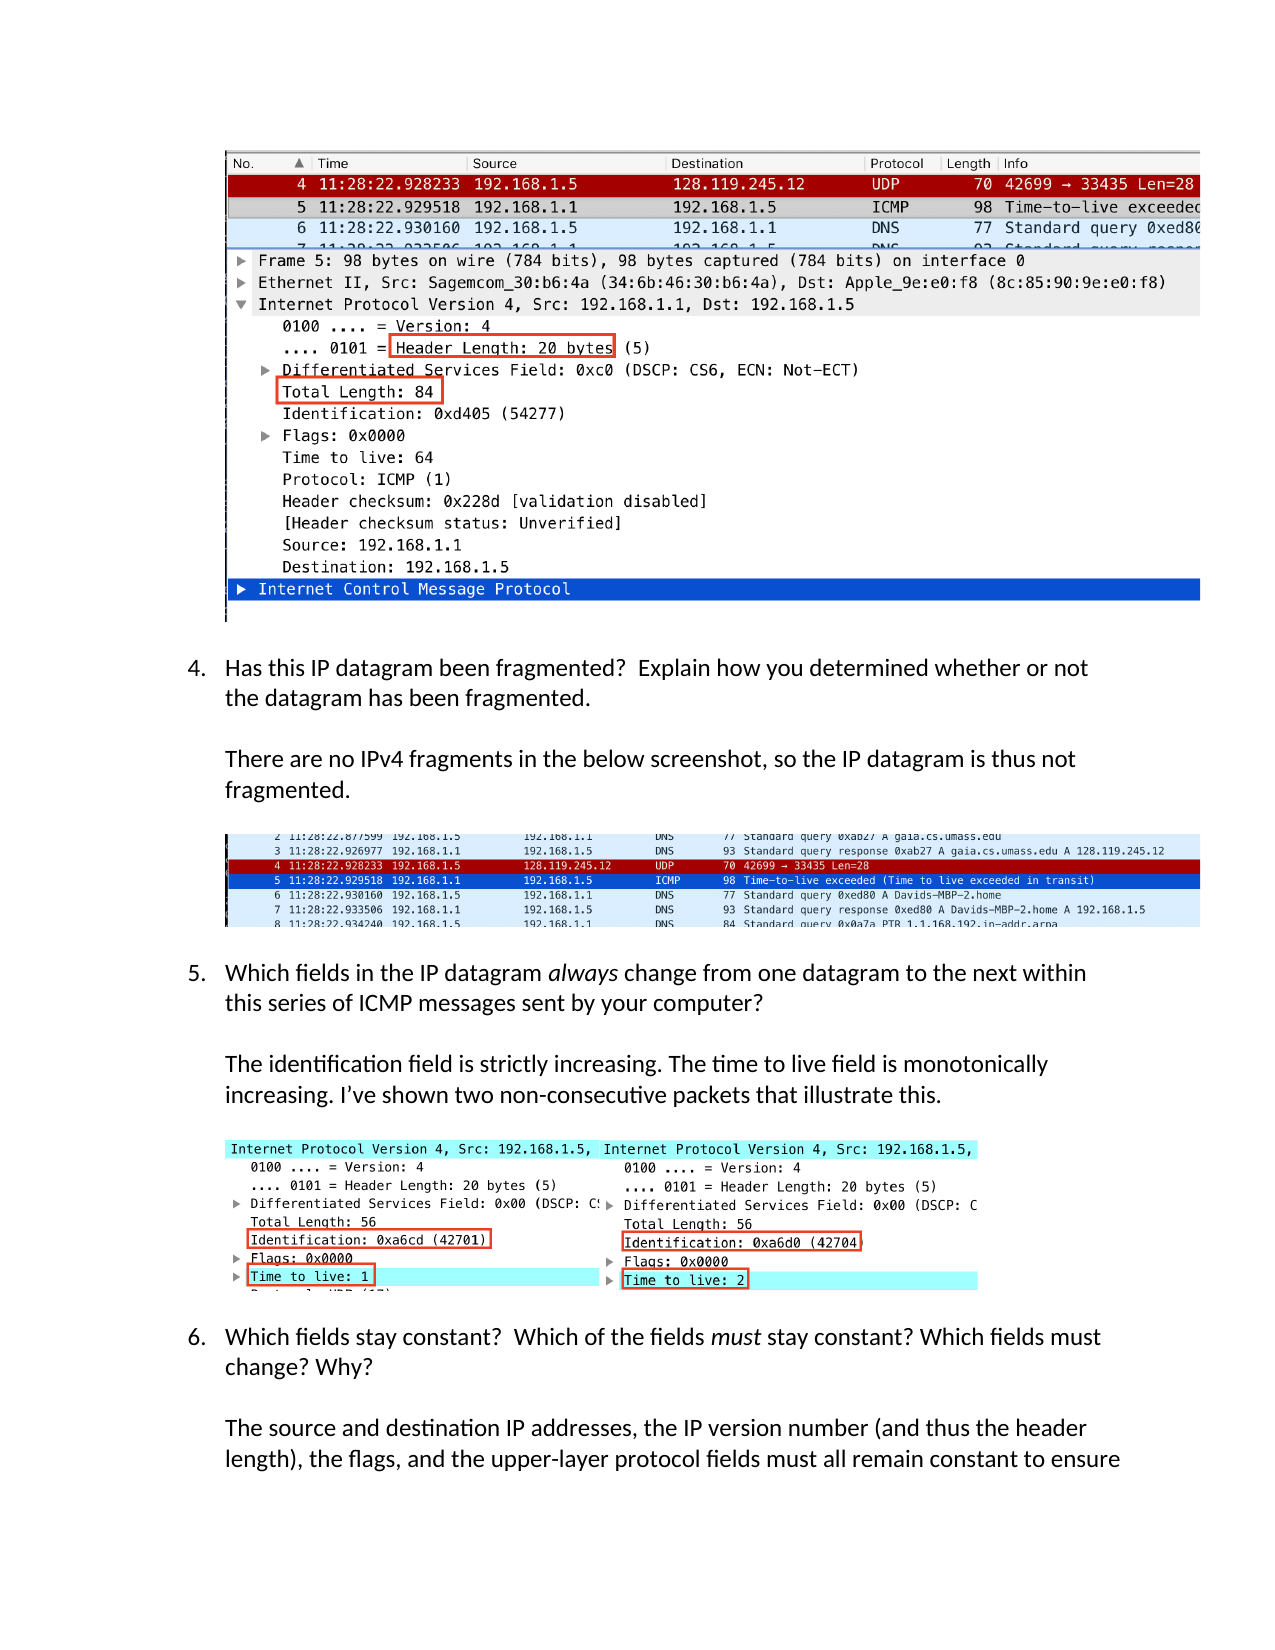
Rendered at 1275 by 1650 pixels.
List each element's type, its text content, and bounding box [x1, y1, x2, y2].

picture [225, 834, 1200, 927]
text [225, 1412, 1125, 1473]
list Which fields stay constant? Which of the fields must stay constant? Which fields must change? Why? [187, 1321, 1125, 1382]
picture [225, 1140, 978, 1291]
text There are no IPv4 fragments in the below screenshot, so the IP datagram is thus not fragmented. [225, 743, 1125, 804]
list Has this IP datagram been fragmented? Explain how you determined whether or not the datagram has been fragmented. [187, 652, 1125, 713]
list Which fields in the IP datagram always change from one datagram to the next within this series of ICMP messages sent by your computer? [187, 957, 1125, 1018]
text The identification field is strictly increasing. The time to live field is monotonically increasing. I’ve shown two non-consecutive packets that illustrate this. [225, 1048, 1125, 1109]
picture [225, 150, 1200, 622]
